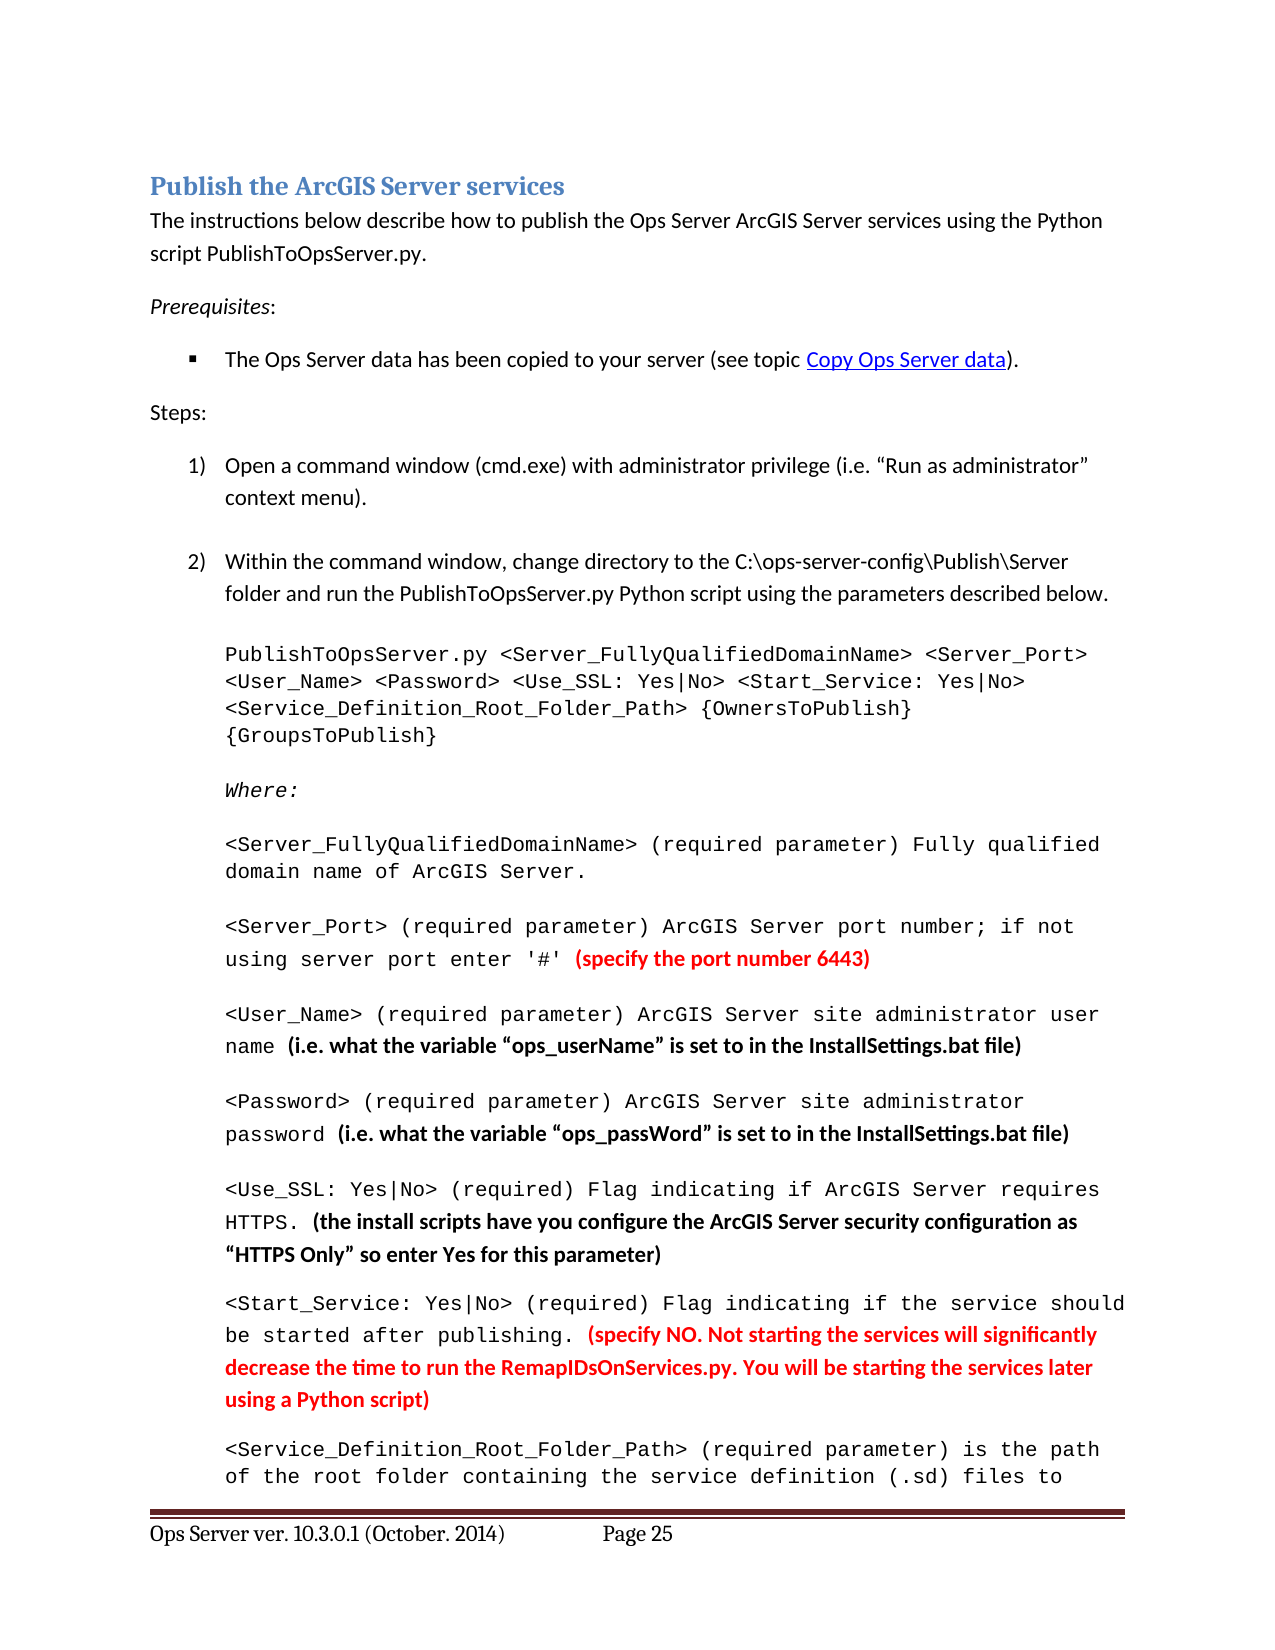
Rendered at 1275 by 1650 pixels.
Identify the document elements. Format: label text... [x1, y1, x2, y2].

text Steps: [150, 398, 1125, 426]
subtitle Publish the ArcGIS Server services [150, 171, 1125, 202]
list PublishToOpsServer.py <Server_FullyQualifiedDomainName> <Server_Port> <User_Name> <Password> <Use_SSL: Yes|No> <Start_Service: Yes|No> <Service_Definition_Root_Folder_Path> {OwnersToPublish} {GroupsToPublish} [225, 644, 1125, 749]
list <Password> (required parameter) ArcGIS Server site administrator password (i.e. what the variable “ops_passWord” is set to in the InstallSettings.bat file) [225, 1091, 1125, 1148]
list <Server_Port> (required parameter) ArcGIS Server port number; if not using server port enter '#' (specify the port number 6443) [225, 916, 1125, 972]
list <Server_FullyQualifiedDomainName> (required parameter) Fully qualified domain name of ArcGIS Server. [225, 834, 1125, 885]
text The instructions below describe how to publish the Ops Server ArcGIS Server services using the Python script PublishToOpsServer.py. [150, 207, 1125, 267]
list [225, 1438, 1125, 1489]
list Within the command window, change directory to the C:\ops-server-config\Publish\Server folder and run the PublishToOpsServer.py Python script using the parameters described below. [187, 547, 1125, 608]
list Open a command window (cmd.exe) with administrator privilege (i.e. “Run as administrator” context menu). [187, 451, 1125, 511]
text <Start_Service: Yes|No> (required) Flag indicating if the service should be started after publishing. (specify NO. Not starting the services will significantly decrease the time to run the RemapIDsOnServices.py. You will be starting the services later using a Python script) [225, 1293, 1125, 1413]
text Prerequisites: [150, 292, 1125, 320]
list <User_Name> (required parameter) ArcGIS Server site administrator user name (i.e. what the variable “ops_userName” is set to in the InstallSettings.bat file) [225, 1004, 1125, 1060]
list <Use_SSL: Yes|No> (required) Flag indicating if ArcGIS Server requires HTTPS. (the install scripts have you configure the ArcGIS Server security configuration as “HTTPS Only” so enter Yes for this parameter) [225, 1179, 1125, 1268]
list Where: [225, 780, 1125, 803]
list The Ops Server data has been copied to your server (see topic Copy Ops Server data). [187, 345, 1125, 373]
